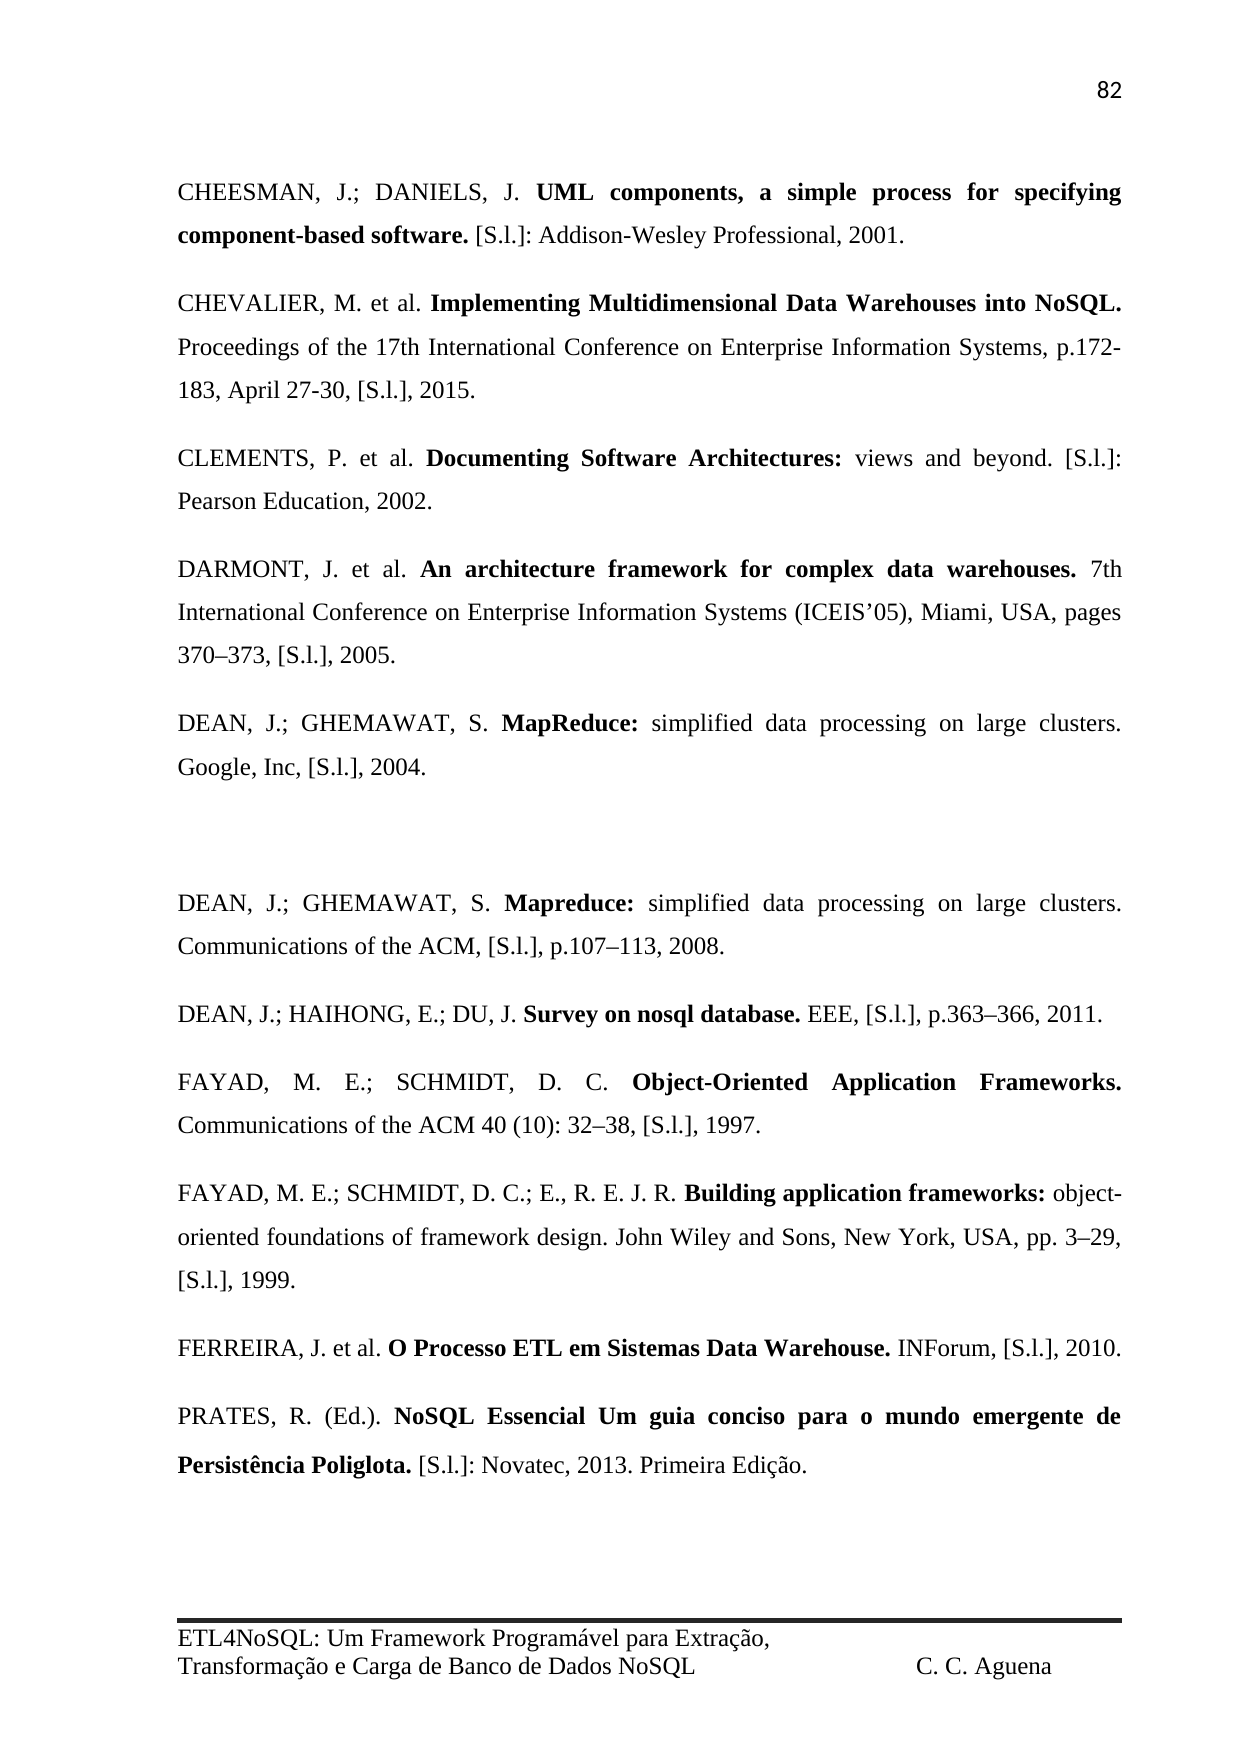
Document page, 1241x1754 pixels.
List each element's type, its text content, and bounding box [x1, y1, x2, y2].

text CLEMENTS, P. et al. Documenting Software Architectures: views and beyond. [S.l.]: Pearson Education, 2002. [177, 443, 1122, 515]
text FAYAD, M. E.; SCHMIDT, D. C.; E., R. E. J. R. Building application frameworks: object-oriented foundations of framework design. John Wiley and Sons, New York, USA, pp. 3–29, [S.l.], 1999. [177, 1178, 1122, 1293]
text DEAN, J.; HAIHONG, E.; DU, J. Survey on nosql database. EEE, [S.l.], p.363–366, 2011. [177, 999, 1122, 1028]
text DEAN, J.; GHEMAWAT, S. MapReduce: simplified data processing on large clusters. Google, Inc, [S.l.], 2004. [177, 708, 1122, 780]
text DEAN, J.; GHEMAWAT, S. Mapreduce: simplified data processing on large clusters. Communications of the ACM, [S.l.], p.107–113, 2008. [177, 888, 1122, 960]
text FERREIRA, J. et al. O Processo ETL em Sistemas Data Warehouse. INForum, [S.l.], 2010. [177, 1333, 1122, 1362]
text FAYAD, M. E.; SCHMIDT, D. C. Object-Oriented Application Frameworks. Communications of the ACM 40 (10): 32–38, [S.l.], 1997. [177, 1067, 1122, 1139]
text PRATES, R. (Ed.). NoSQL Essencial Um guia conciso para o mundo emergente de Persistência Poliglota. [S.l.]: Novatec, 2013. Primeira Edição. [177, 1401, 1122, 1481]
text CHEVALIER, M. et al. Implementing Multidimensional Data Warehouses into NoSQL. Proceedings of the 17th International Conference on Enterprise Information Systems, p.172-183, April 27-30, [S.l.], 2015. [177, 288, 1122, 403]
text DARMONT, J. et al. An architecture framework for complex data warehouses. 7th International Conference on Enterprise Information Systems (ICEIS’05), Miami, USA, pages 370–373, [S.l.], 2005. [177, 554, 1122, 669]
text CHEESMAN, J.; DANIELS, J. UML components, a simple process for specifying component-based software. [S.l.]: Addison-Wesley Professional, 2001. [177, 177, 1122, 249]
